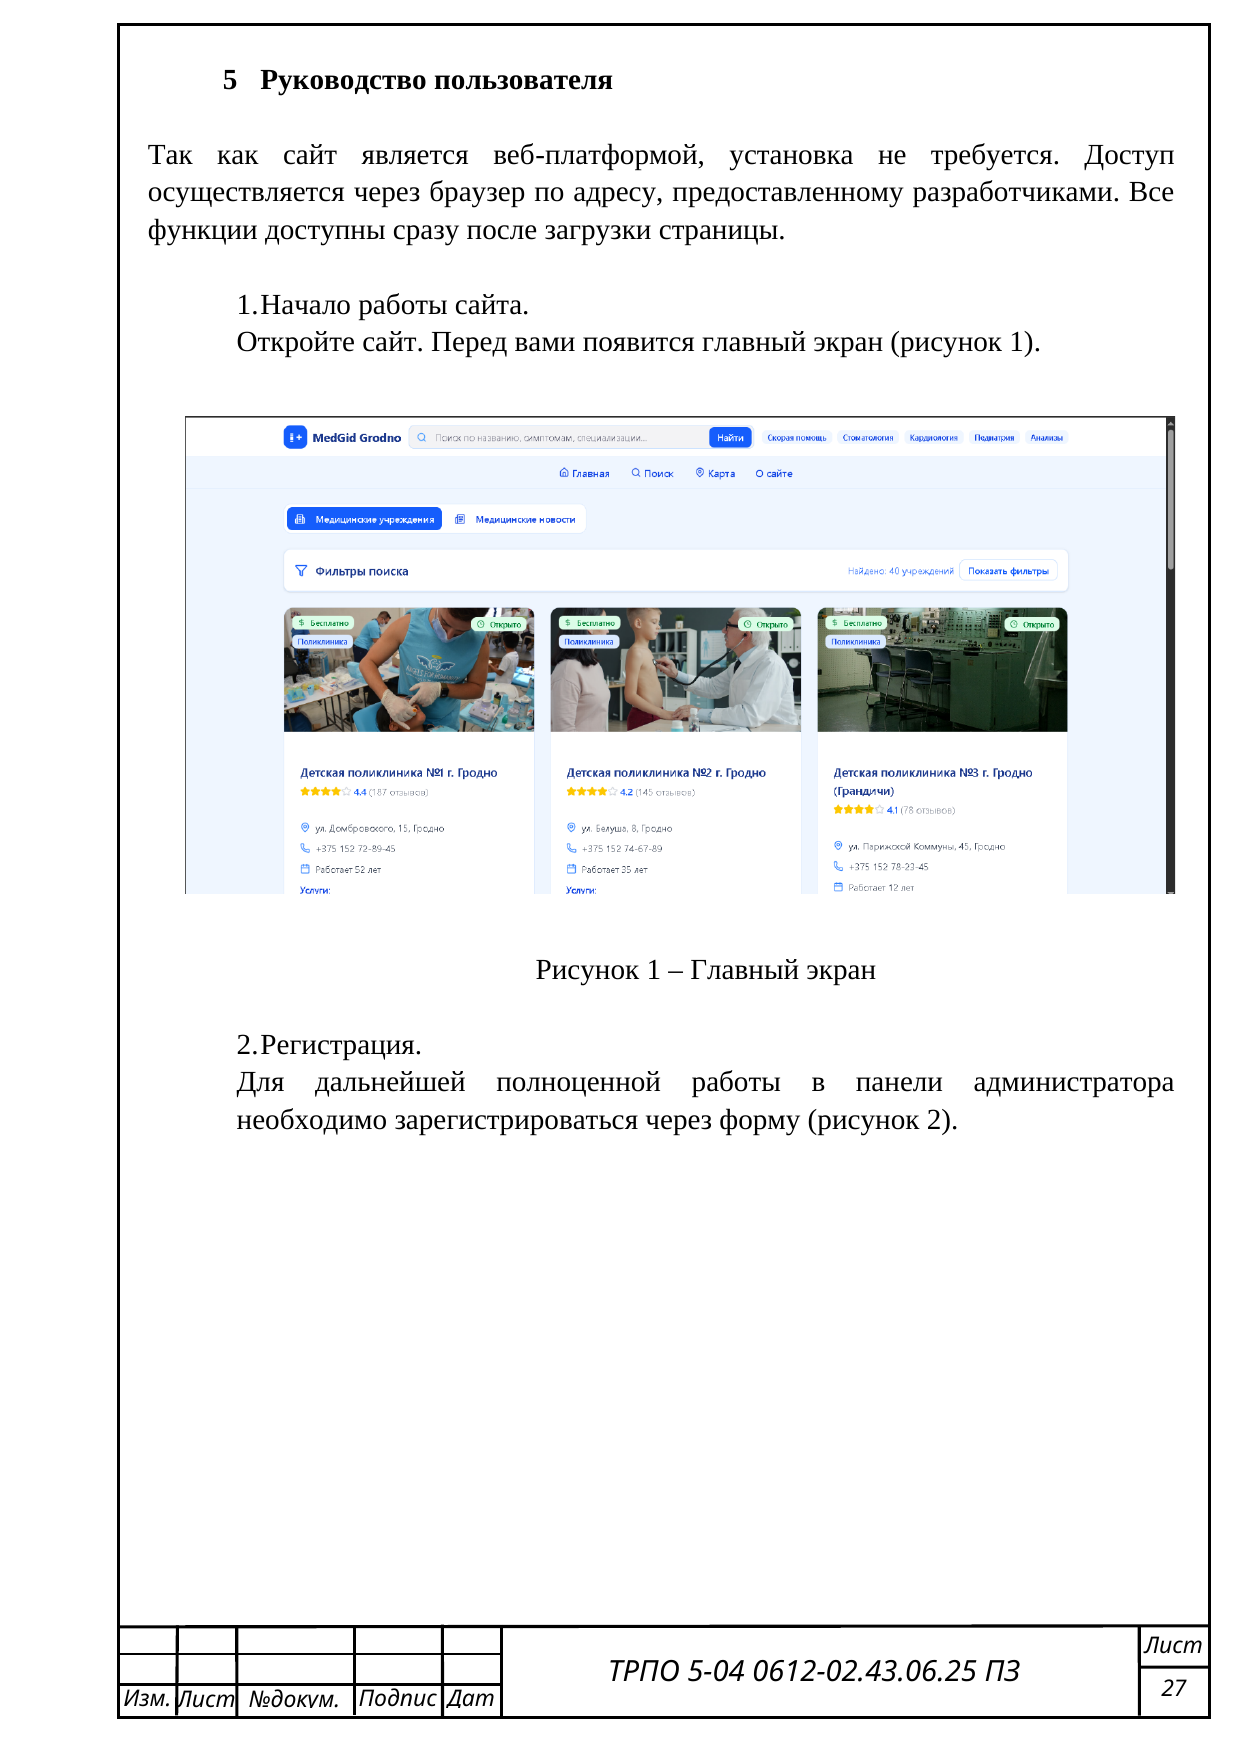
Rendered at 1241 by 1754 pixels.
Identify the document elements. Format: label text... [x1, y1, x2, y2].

text Так как сайт является веб-платформой, установка не требуется. Доступ осуществляется через браузер по адресу, предоставленному разработчиками. Все функции доступны сразу после загрузки страницы. [148, 134, 1175, 247]
list Начало работы сайта. [148, 284, 1175, 322]
text Откройте сайт. Перед вами появится главный экран (рисунок 1). [148, 322, 1175, 359]
list Регистрация. [148, 1024, 1175, 1062]
list Для дальнейшей полноценной работы в панели администратора необходимо зарегистрироваться через форму (рисунок 2). [236, 1062, 1175, 1137]
picture [185, 416, 1176, 894]
text Рисунок 1 – Главный экран [148, 949, 1175, 987]
list Руководство пользователя [223, 59, 1175, 97]
